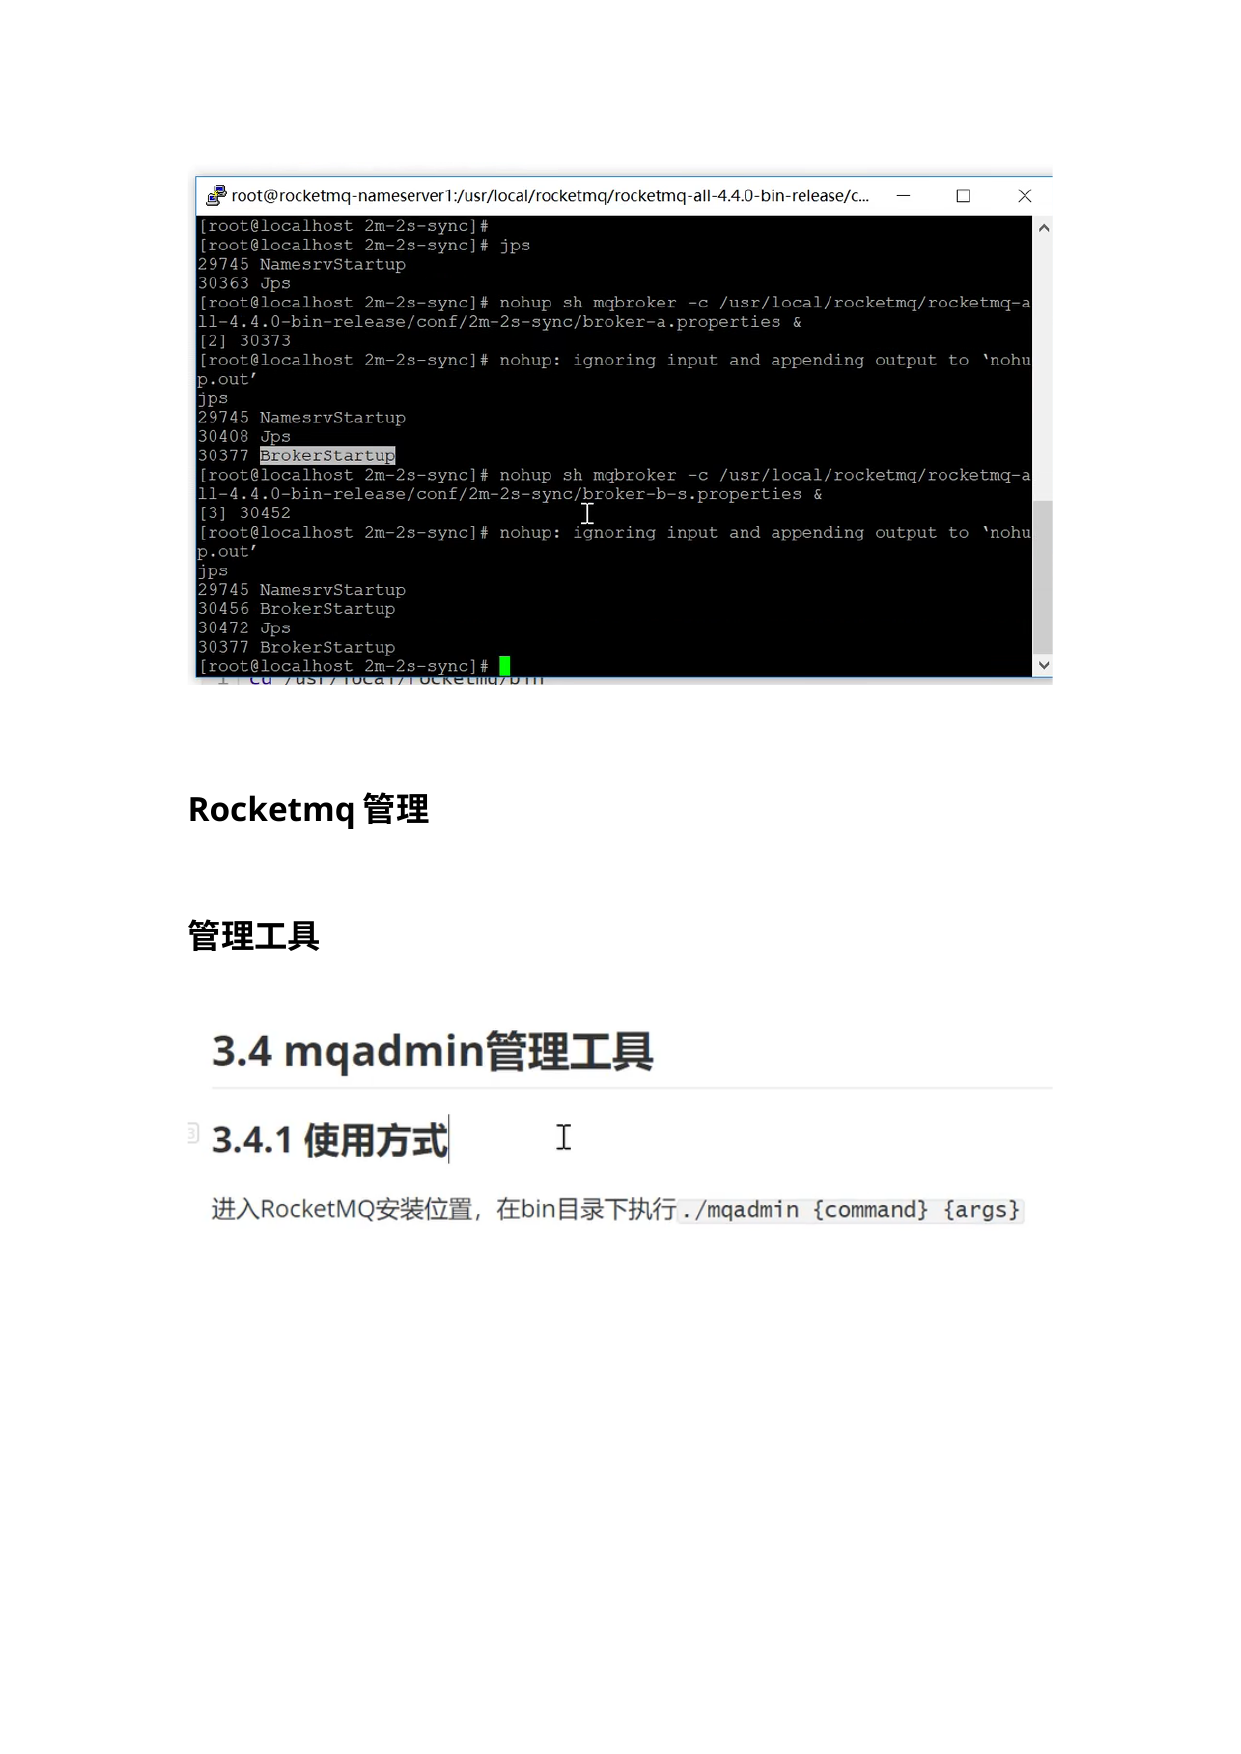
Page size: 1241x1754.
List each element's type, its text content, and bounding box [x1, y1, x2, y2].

subtitle Rocketmq管理 [187, 774, 1053, 839]
picture [187, 1028, 1053, 1241]
subtitle 管理工具 [187, 901, 1053, 966]
picture [187, 162, 1053, 685]
